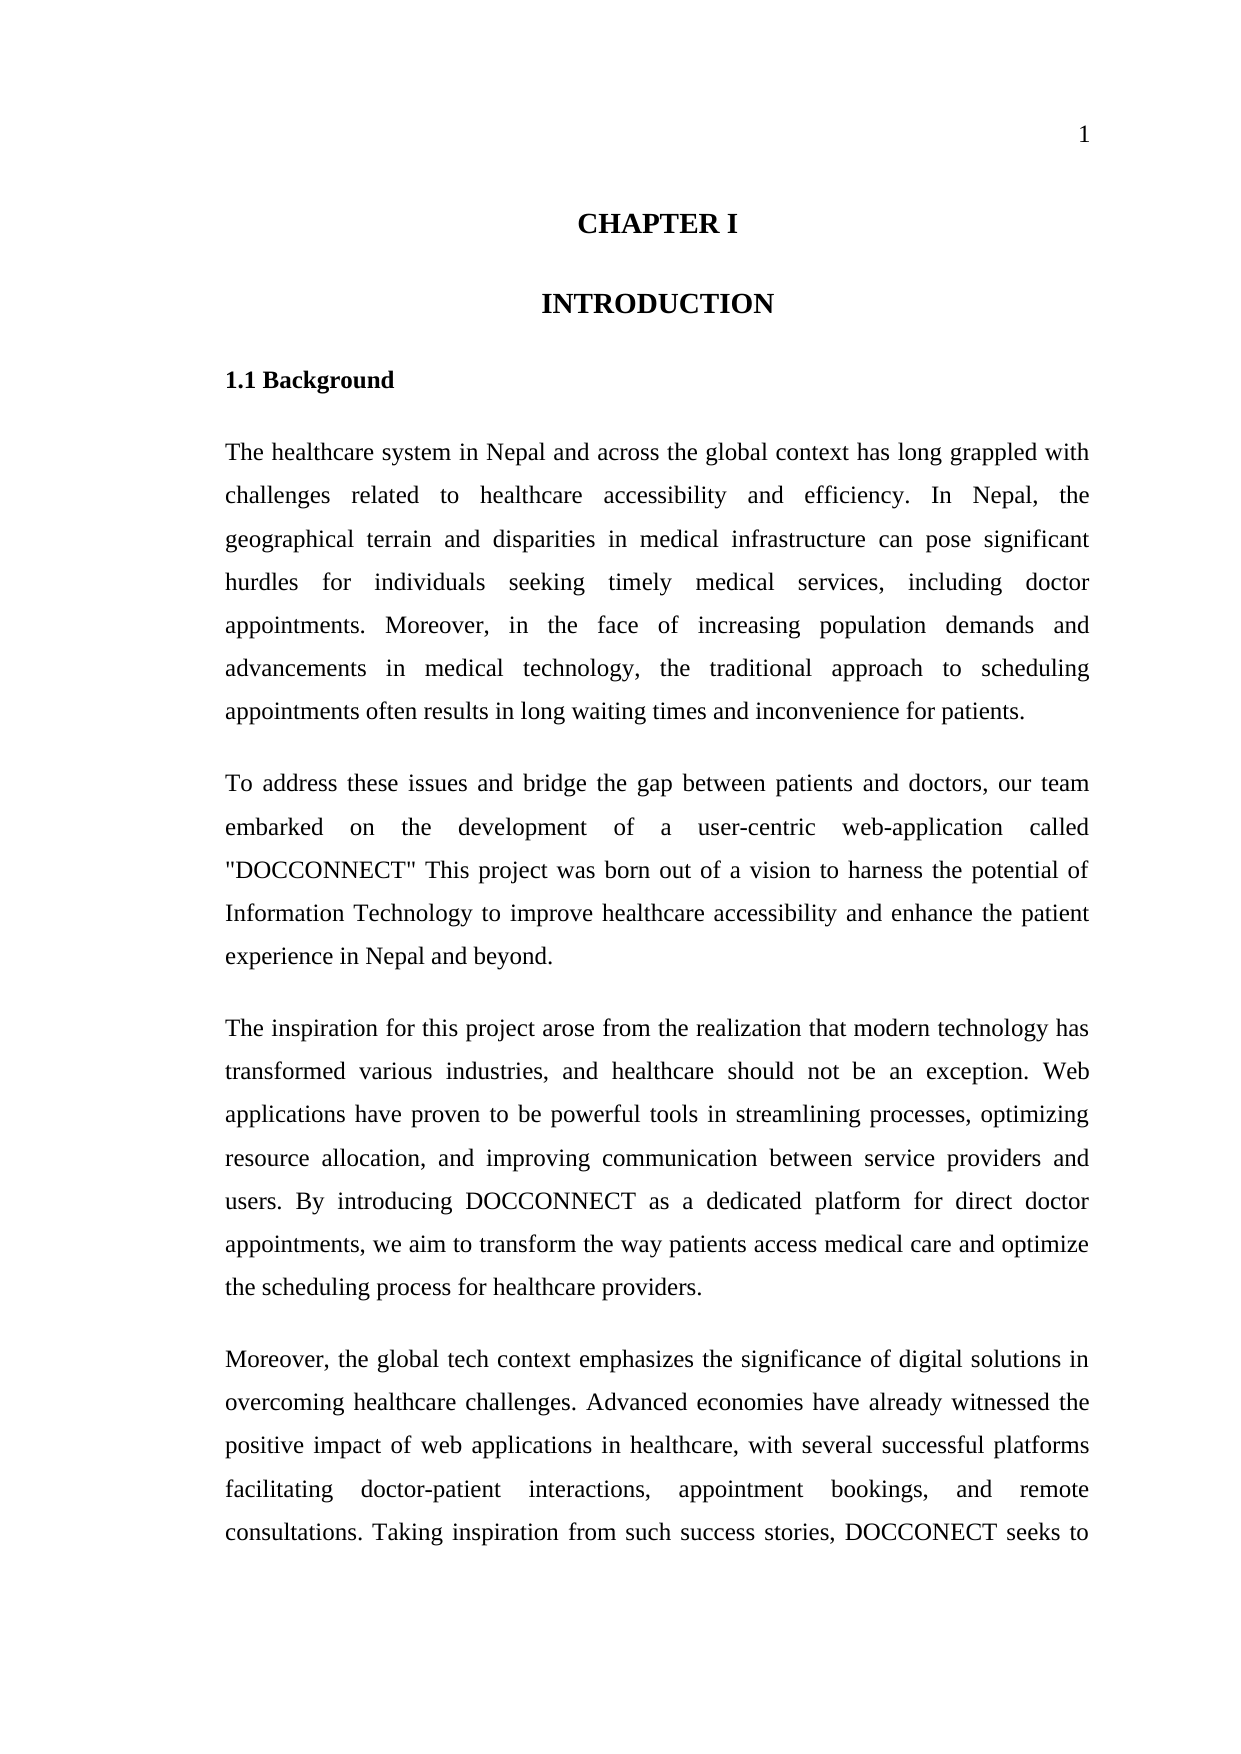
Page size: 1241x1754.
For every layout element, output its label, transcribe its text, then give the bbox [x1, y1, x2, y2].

subtitle CHAPTER I [225, 206, 1090, 240]
text The healthcare system in Nepal and across the global context has long grappled with challenges related to healthcare accessibility and efficiency. In Nepal, the geographical terrain and disparities in medical infrastructure can pose significant hurdles for individuals seeking timely medical services, including doctor appointments. Moreover, in the face of increasing population demands and advancements in medical technology, the traditional approach to scheduling appointments often results in long waiting times and inconvenience for patients. [225, 437, 1090, 725]
subtitle 1.1 Background [225, 365, 1090, 394]
text To address these issues and bridge the gap between patients and doctors, our team embarked on the development of a user-centric web-application called "DOCCONNECT" This project was born out of a vision to harness the potential of Information Technology to improve healthcare accessibility and enhance the patient experience in Nepal and beyond. [225, 768, 1090, 970]
text The inspiration for this project arose from the realization that modern technology has transformed various industries, and healthcare should not be an exception. Web applications have proven to be powerful tools in streamlining processes, optimizing resource allocation, and improving communication between service providers and users. By introducing DOCCONNECT as a dedicated platform for direct doctor appointments, we aim to transform the way patients access medical care and optimize the scheduling process for healthcare providers. [225, 1013, 1090, 1301]
subtitle INTRODUCTION [225, 286, 1090, 319]
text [225, 1344, 1090, 1546]
